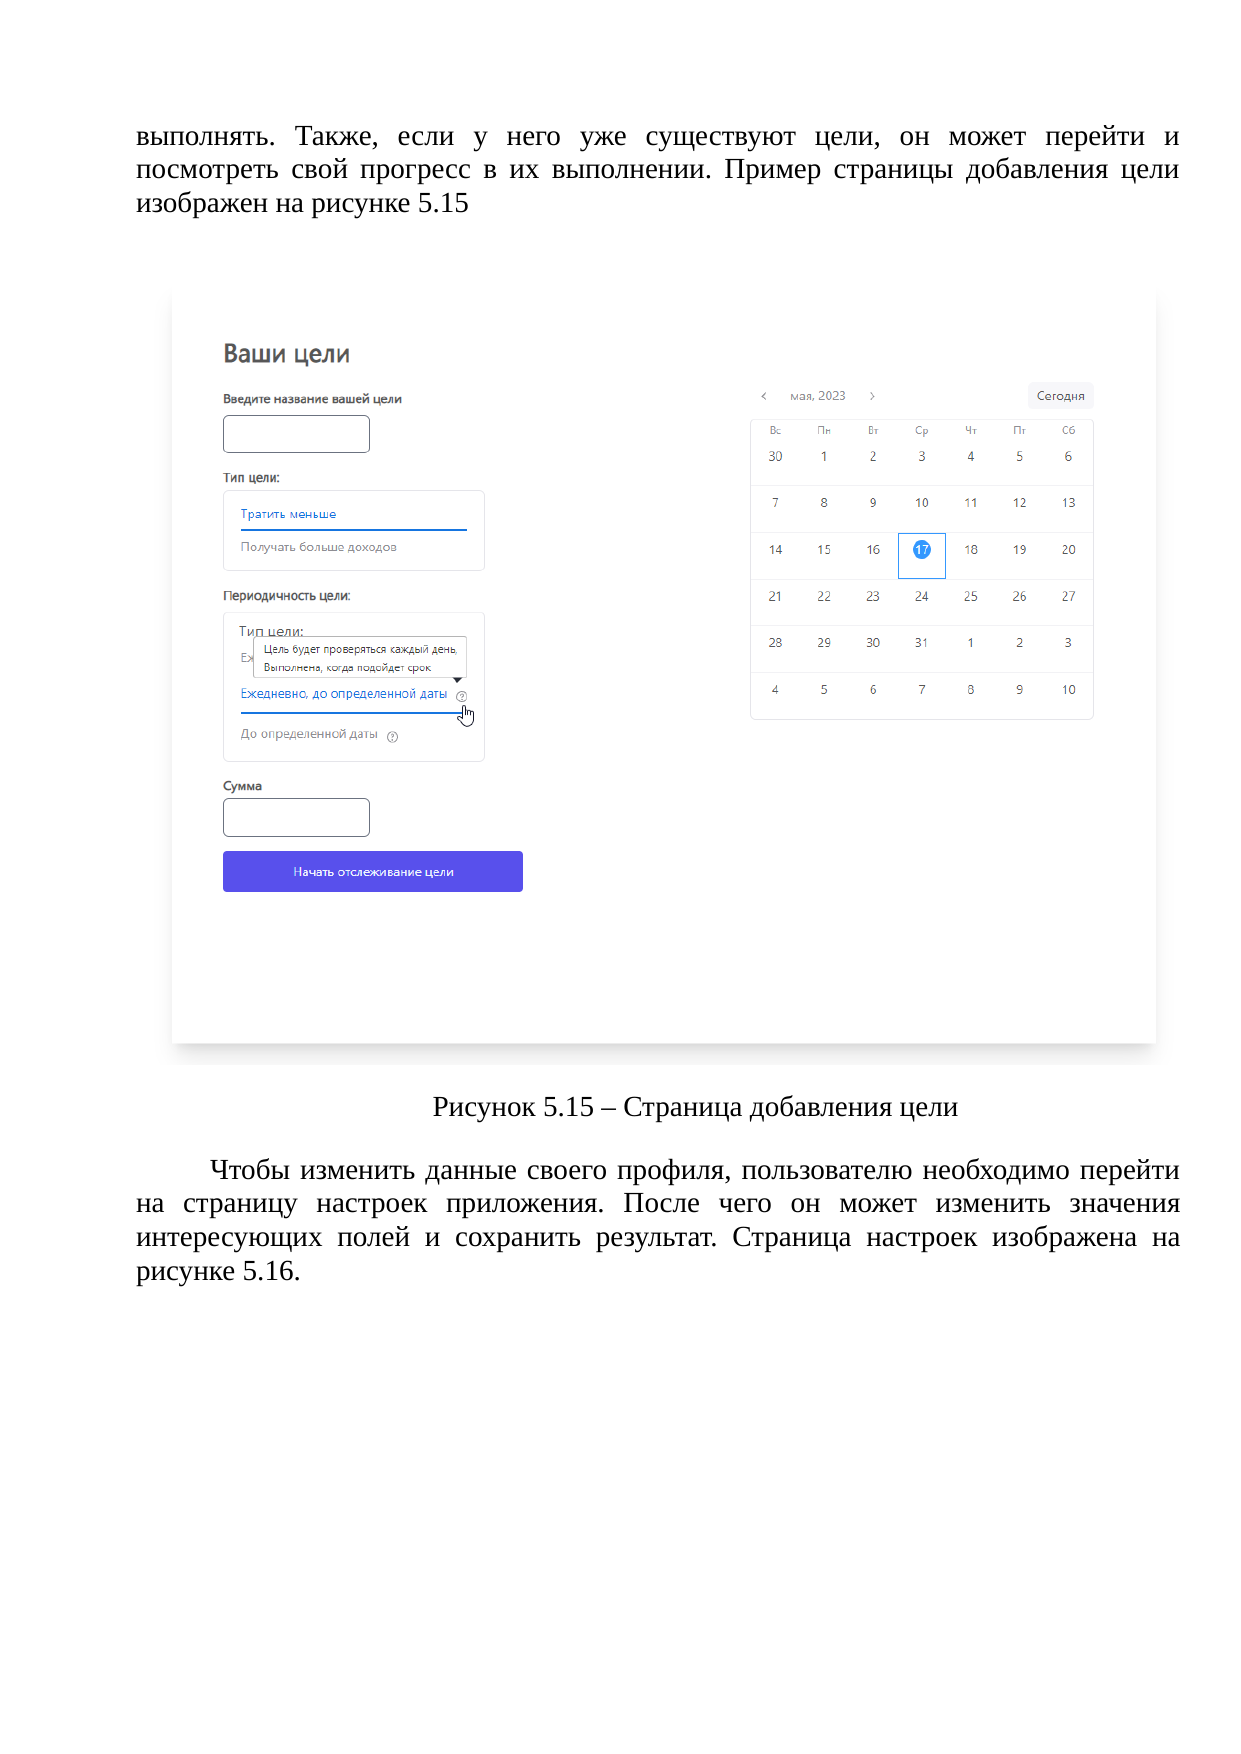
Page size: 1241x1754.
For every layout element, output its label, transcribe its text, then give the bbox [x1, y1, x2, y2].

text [136, 118, 1181, 219]
text Рисунок 5.15 – Страница добавления цели [136, 1089, 1181, 1123]
picture [135, 247, 1193, 1065]
text Чтобы изменить данные своего профиля, пользователю необходимо перейти на страницу настроек приложения. После чего он может изменить значения интересующих полей и сохранить результат. Страница настроек изображена на рисунке 5.16. [136, 1152, 1181, 1286]
